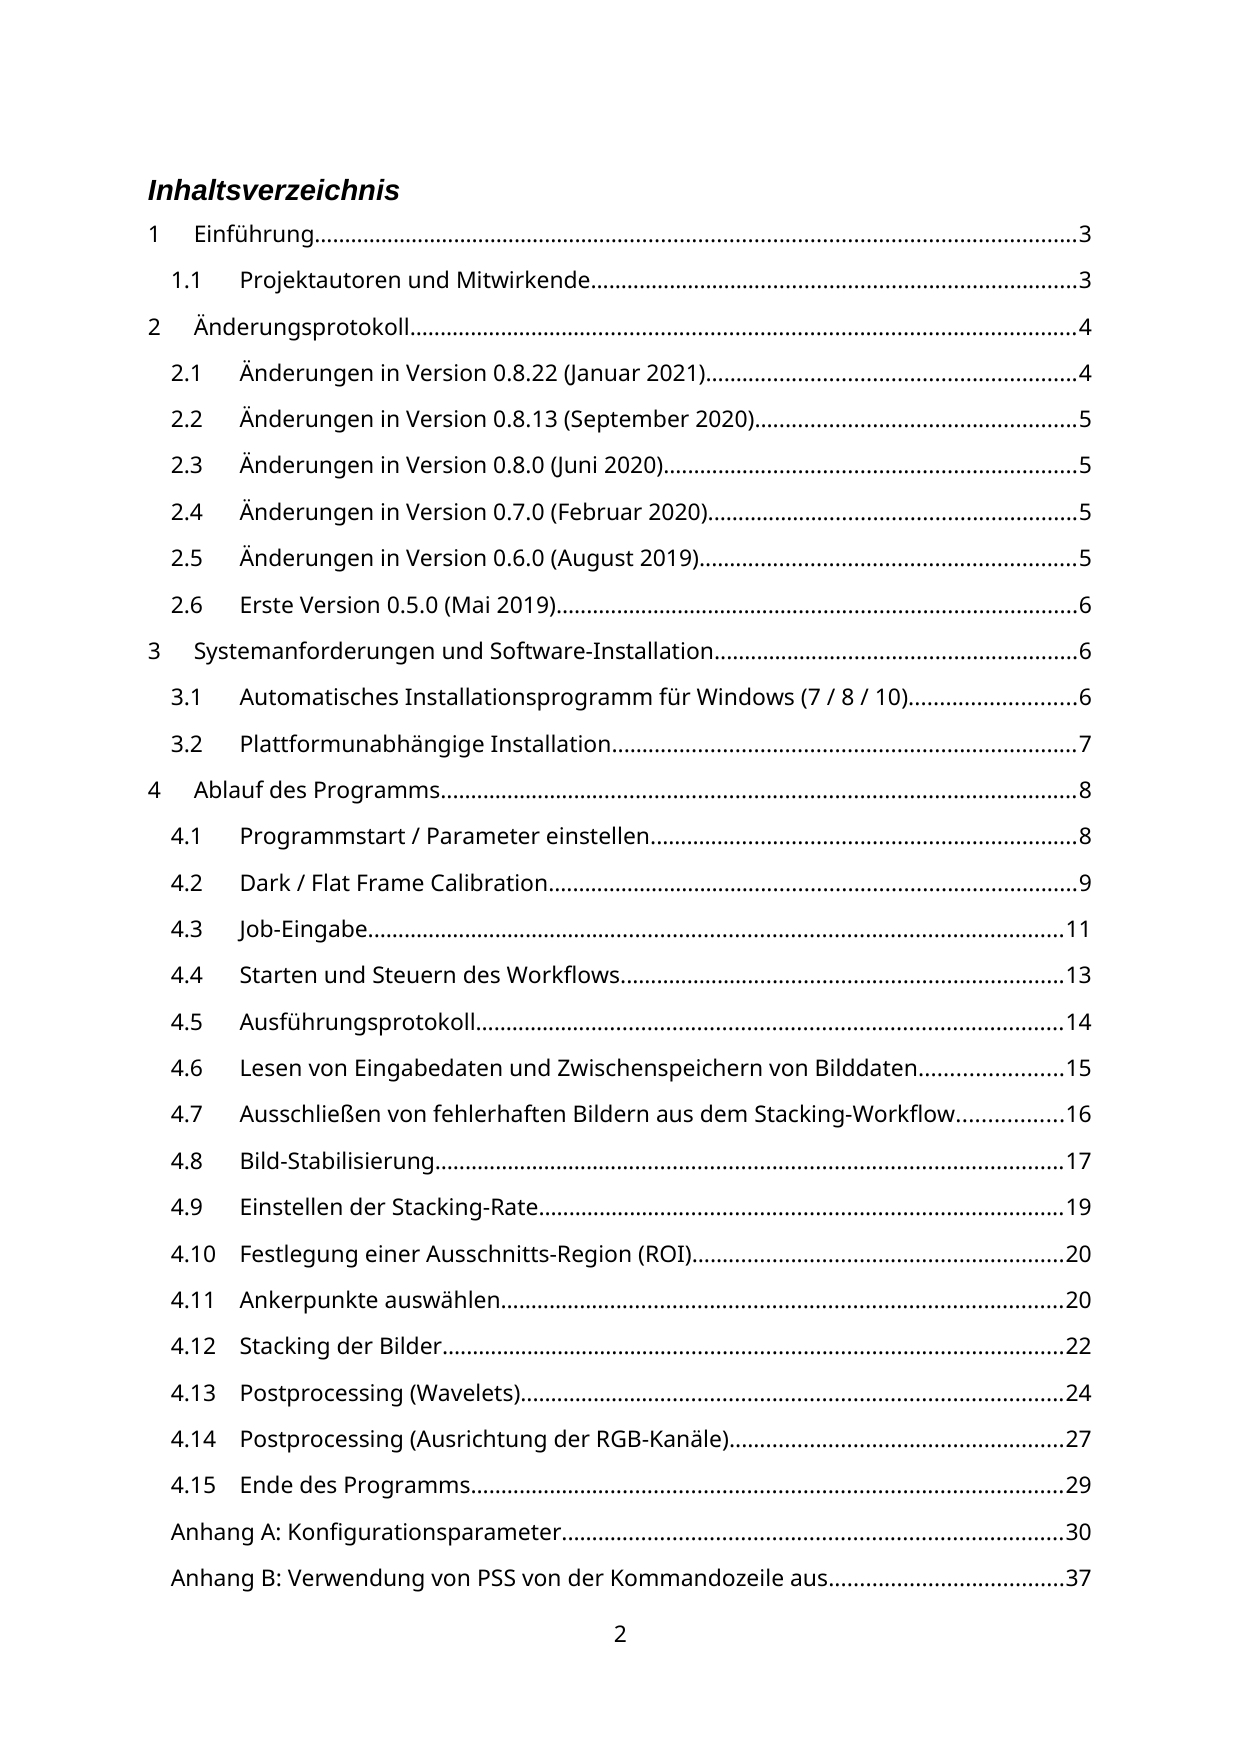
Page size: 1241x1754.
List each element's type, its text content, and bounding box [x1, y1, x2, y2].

text 1.1 Projektautoren und Mitwirkende 3 [171, 264, 1093, 295]
text 2.4 Änderungen in Version 0.7.0 (Februar 2020) 5 [171, 496, 1093, 527]
text 2.2 Änderungen in Version 0.8.13 (September 2020) 5 [171, 403, 1093, 434]
text 3.1 Automatisches Installationsprogramm für Windows (7 / 8 / 10) 6 [171, 681, 1093, 712]
subtitle Inhaltsverzeichnis [148, 173, 1093, 206]
text 4.2 Dark / Flat Frame Calibration 9 [171, 867, 1093, 898]
text 4.4 Starten und Steuern des Workflows 13 [171, 959, 1093, 991]
text 4.15 Ende des Programms 29 [171, 1469, 1093, 1501]
text Anhang B: Verwendung von PSS von der Kommandozeile aus 37 [171, 1562, 1093, 1593]
text 4.11 Ankerpunkte auswählen 20 [171, 1284, 1093, 1315]
text 4.1 Programmstart / Parameter einstellen 8 [171, 820, 1093, 852]
text 2.1 Änderungen in Version 0.8.22 (Januar 2021) 4 [171, 357, 1093, 388]
text 3 Systemanforderungen und Software-Installation 6 [148, 635, 1093, 666]
text 4.8 Bild-Stabilisierung 17 [171, 1145, 1093, 1176]
text 4.13 Postprocessing (Wavelets) 24 [171, 1377, 1093, 1408]
text 4 Ablauf des Programms 8 [148, 774, 1093, 805]
text 4.10 Festlegung einer Ausschnitts-Region (ROI) 20 [171, 1237, 1093, 1269]
text 4.5 Ausführungsprotokoll 14 [171, 1006, 1093, 1037]
text 2.5 Änderungen in Version 0.6.0 (August 2019) 5 [171, 542, 1093, 573]
text 4.7 Ausschließen von fehlerhaften Bildern aus dem Stacking-Workflow 16 [171, 1098, 1093, 1130]
text 2.3 Änderungen in Version 0.8.0 (Juni 2020) 5 [171, 449, 1093, 481]
text 3.2 Plattformunabhängige Installation 7 [171, 728, 1093, 759]
text 4.3 Job-Eingabe 11 [171, 913, 1093, 944]
text 1 Einführung 3 [148, 218, 1093, 249]
text 2 Änderungsprotokoll 4 [148, 310, 1093, 342]
text 2.6 Erste Version 0.5.0 (Mai 2019) 6 [171, 588, 1093, 620]
text 4.6 Lesen von Eingabedaten und Zwischenspeichern von Bilddaten 15 [171, 1052, 1093, 1083]
text 4.14 Postprocessing (Ausrichtung der RGB-Kanäle) 27 [171, 1423, 1093, 1454]
text Anhang A: Konfigurationsparameter 30 [171, 1516, 1093, 1547]
text 4.12 Stacking der Bilder 22 [171, 1330, 1093, 1361]
text 4.9 Einstellen der Stacking-Rate 19 [171, 1191, 1093, 1222]
